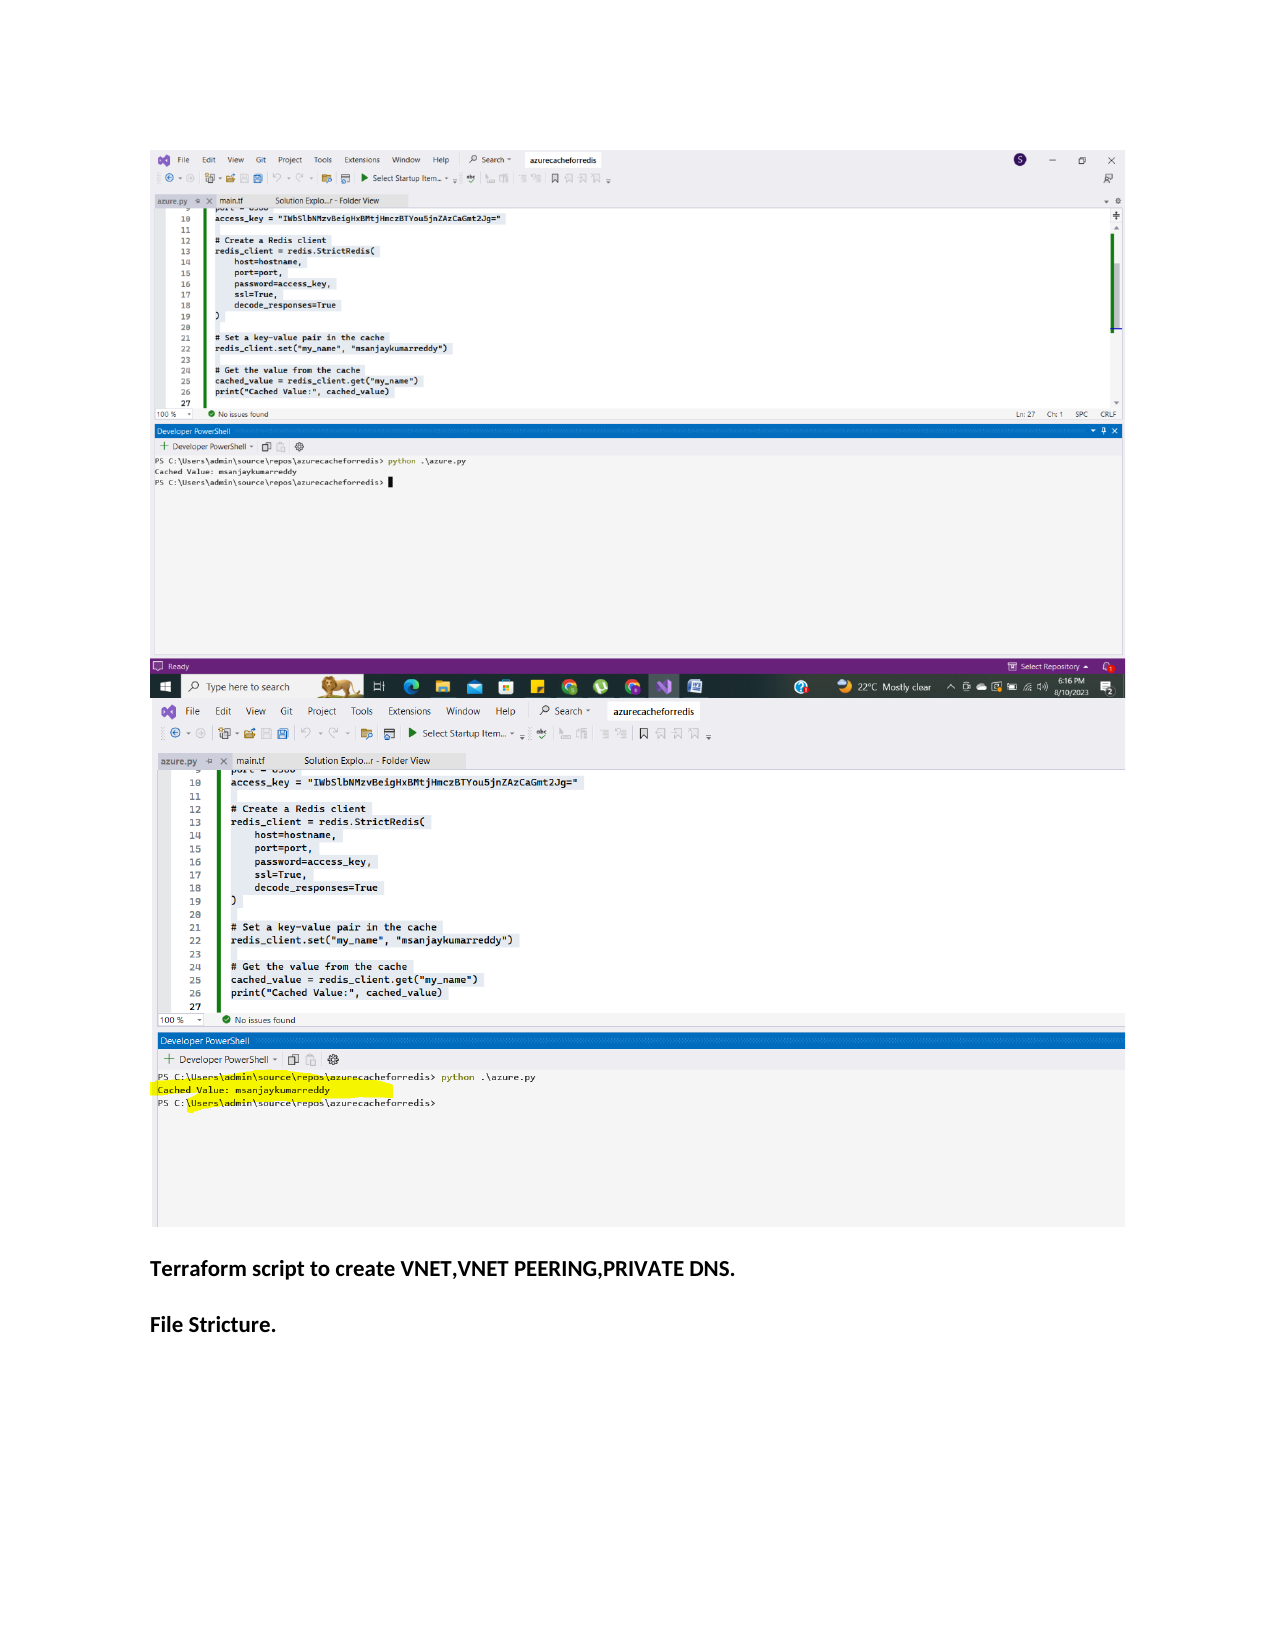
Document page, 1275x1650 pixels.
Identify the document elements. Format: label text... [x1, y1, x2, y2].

picture [150, 150, 1125, 1227]
text Terraform script to create VNET,VNET PEERING,PRIVATE DNS. File Stricture. terraform code . main.tf. provider "azurerm" { [150, 1227, 1125, 1366]
